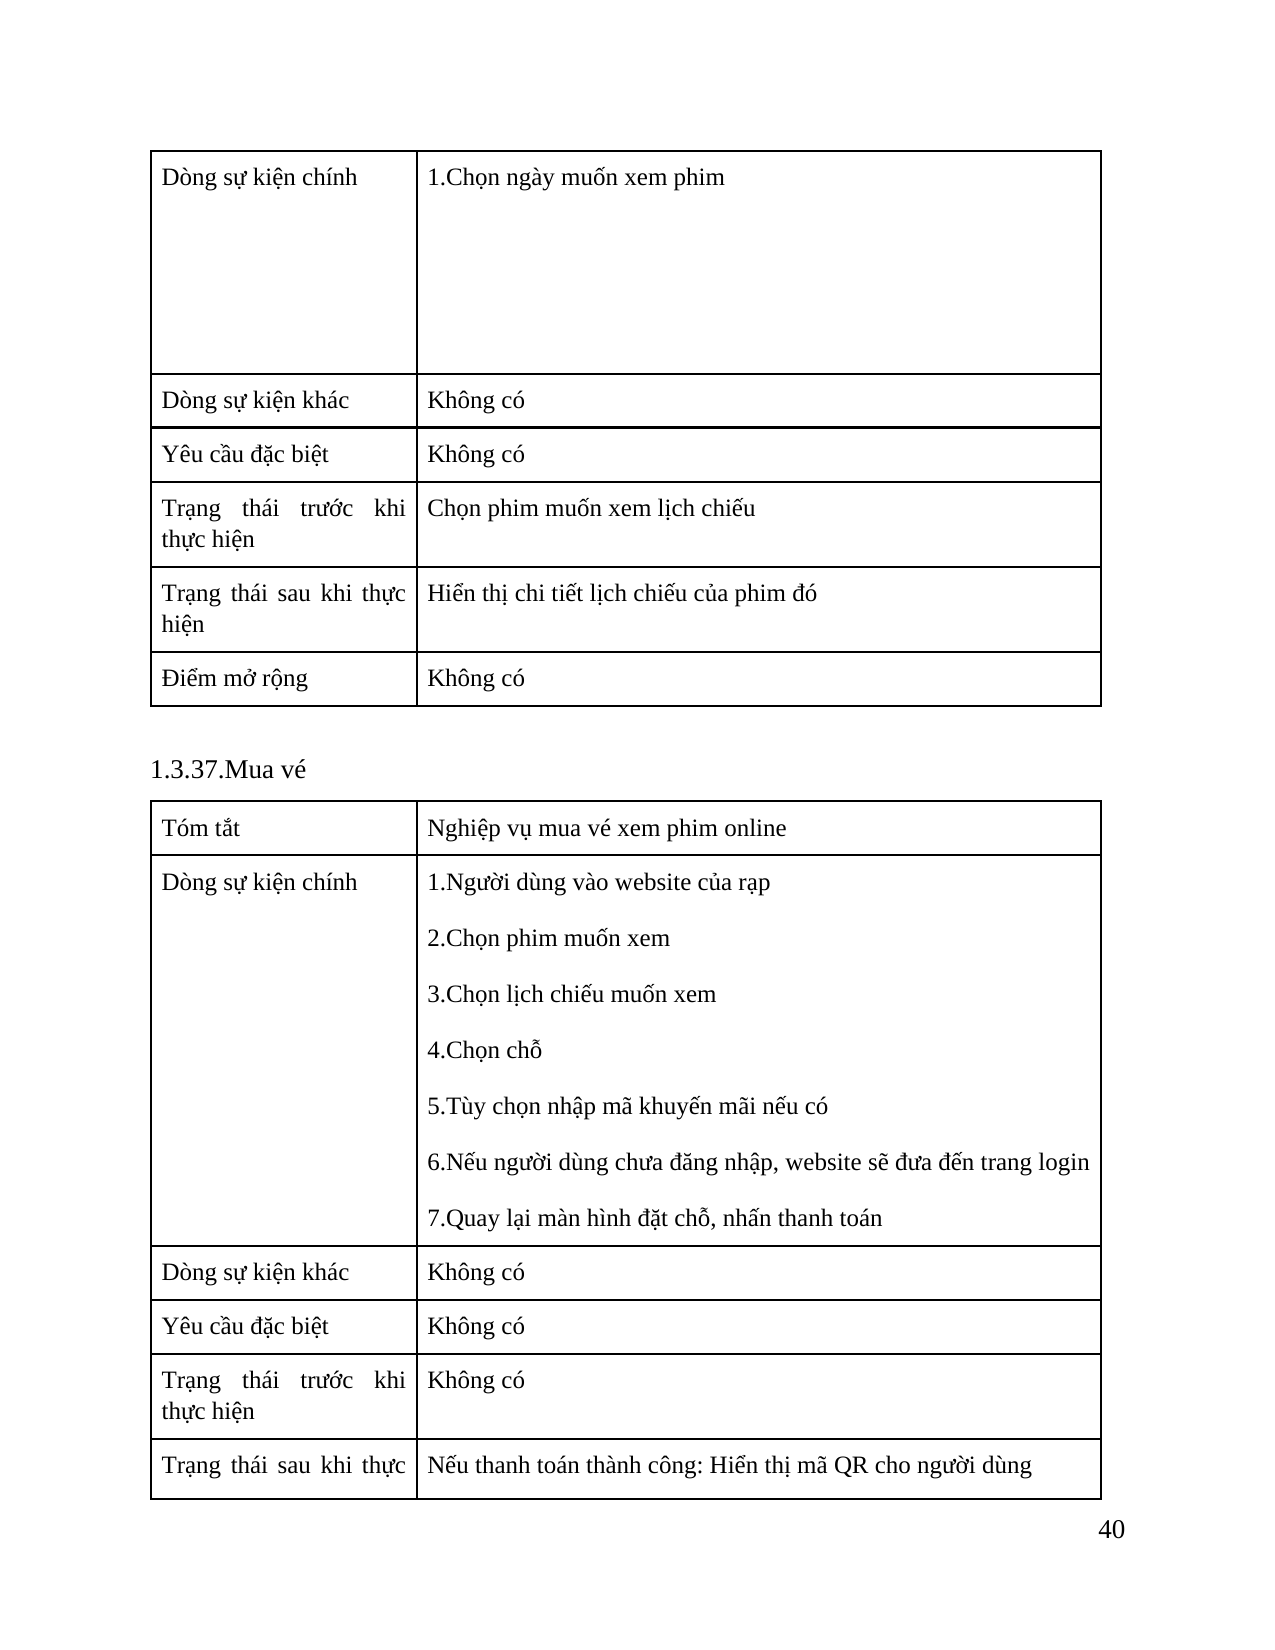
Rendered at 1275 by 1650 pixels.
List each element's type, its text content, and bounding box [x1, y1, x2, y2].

table_cell Yêu cầu đặc biệt [152, 429, 416, 481]
table_cell Trạng thái trước khi thực hiện [152, 483, 416, 566]
table_cell Không có [418, 1247, 1100, 1299]
table_header Nghiệp vụ mua vé xem phim online [418, 802, 1100, 854]
table_cell Không có [418, 653, 1100, 705]
table_cell Không có [418, 429, 1100, 481]
table_cell Không có [418, 1355, 1100, 1438]
table_cell Dòng sự kiện khác [152, 375, 416, 426]
table_cell Không có [418, 1301, 1100, 1353]
table_cell Chọn phim muốn xem lịch chiếu [418, 483, 1100, 566]
table_cell Yêu cầu đặc biệt [152, 1301, 416, 1353]
table_cell Hiển thị chi tiết lịch chiếu của phim đó [418, 568, 1100, 651]
table_cell Điểm mở rộng [152, 653, 416, 705]
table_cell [418, 1440, 1100, 1498]
table_cell 1.Người dùng vào website của rạp 2.Chọn phim muốn xem 3.Chọn lịch chiếu muốn xem 4.Chọn chỗ 5.Tùy chọn nhập mã khuyến mãi nếu có 6.Nếu người dùng chưa đăng nhập, website sẽ đưa đến trang login 7.Quay lại màn hình đặt chỗ, nhấn thanh toán [418, 856, 1100, 1244]
table_header Tóm tắt [152, 802, 416, 854]
table_cell Trạng thái trước khi thực hiện [152, 1355, 416, 1438]
table_cell 1.Chọn ngày muốn xem phim [418, 152, 1100, 372]
table_cell Dòng sự kiện chính [152, 856, 416, 1244]
text 1.3.37.Mua vé [150, 753, 1125, 785]
table_cell Trạng thái sau khi thực hiện [152, 568, 416, 651]
table_cell Không có [418, 375, 1100, 426]
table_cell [152, 1440, 416, 1498]
table_cell Dòng sự kiện khác [152, 1247, 416, 1299]
table_cell Dòng sự kiện chính [152, 152, 416, 372]
